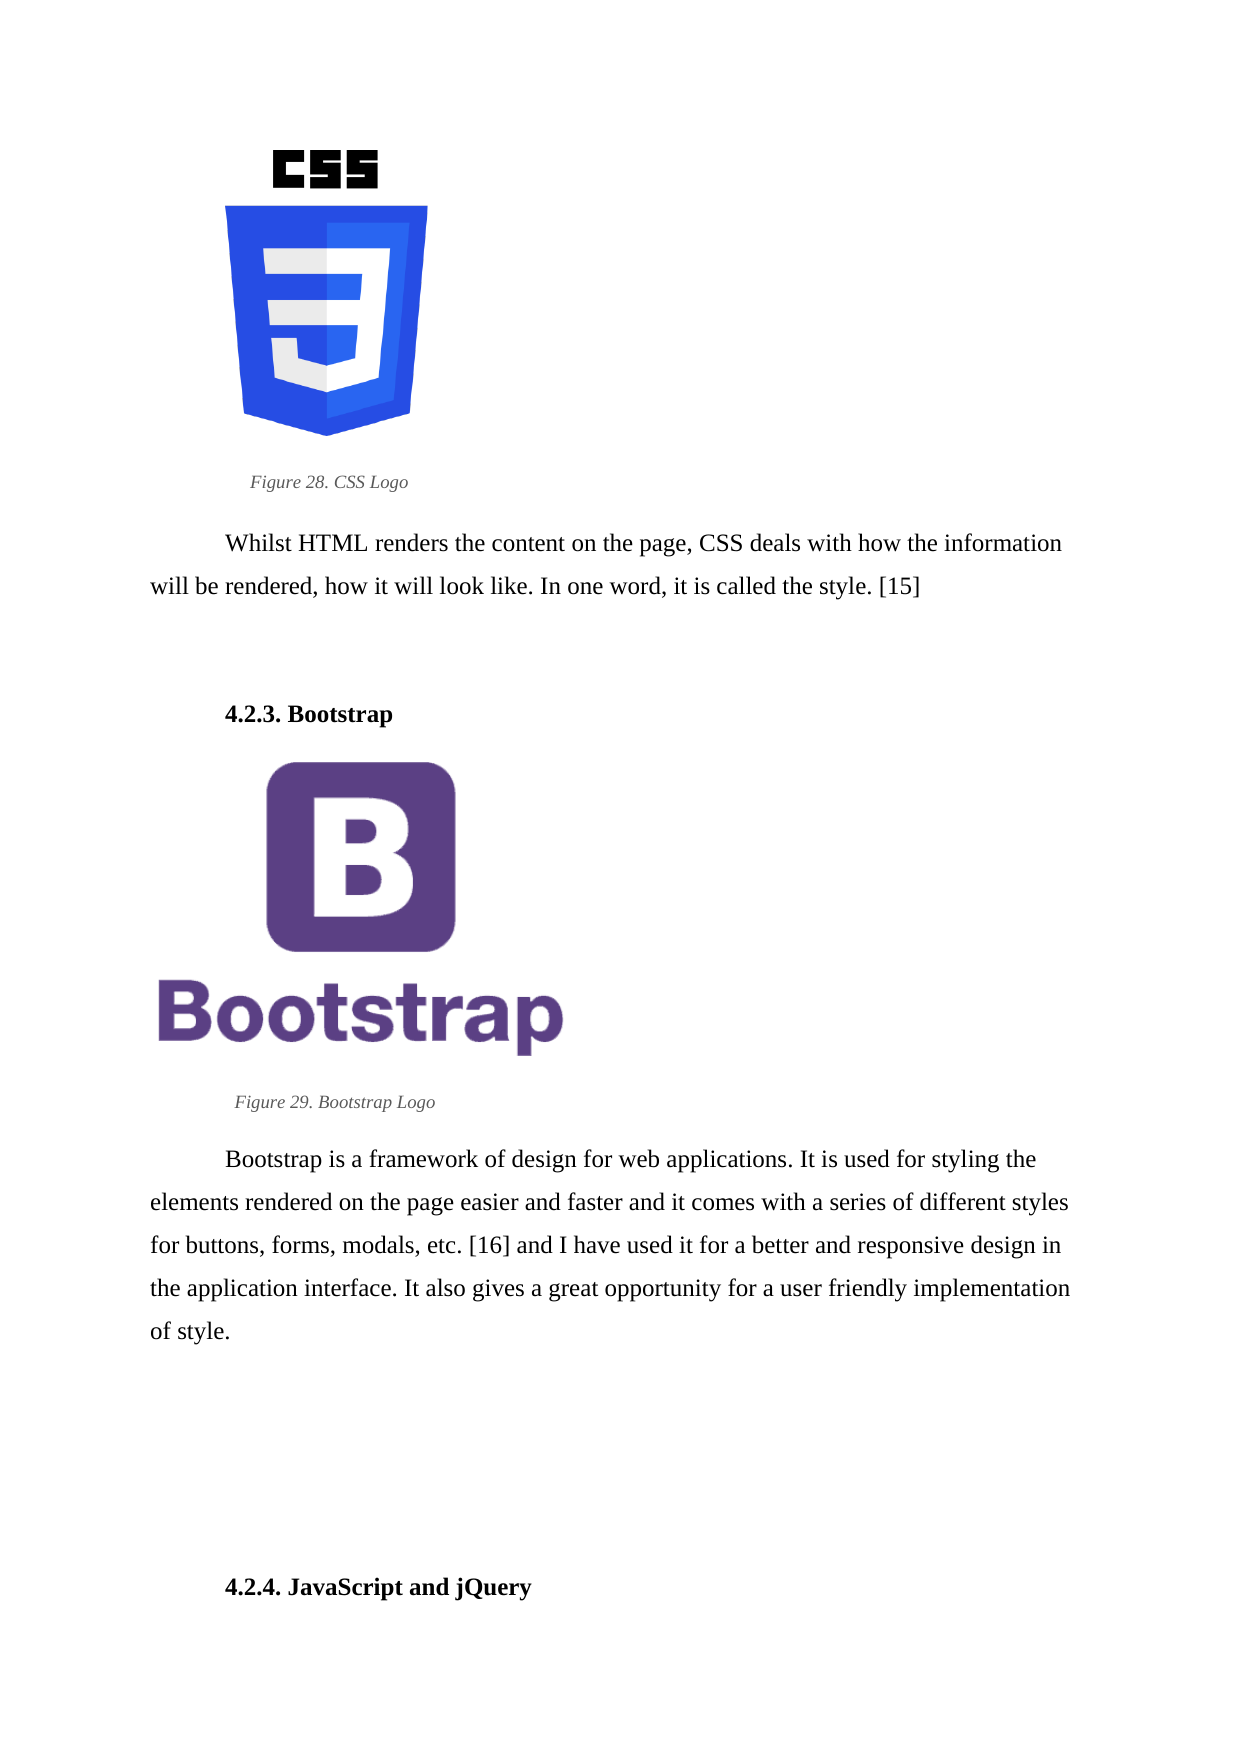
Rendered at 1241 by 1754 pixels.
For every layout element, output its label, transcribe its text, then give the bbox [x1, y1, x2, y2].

text Bootstrap is a framework of design for web applications. It is used for styling the elements rendered on the page easier and faster and it comes with a series of different styles for buttons, forms, modals, etc. [16] and I have used it for a better and responsive design in the application interface. It also gives a great opportunity for a user friendly implementation of style. [150, 1144, 1090, 1345]
text 4.2.3. Bootstrap [150, 699, 1090, 728]
text Figure 28. CSS Logo [150, 471, 1090, 493]
picture [150, 762, 571, 1056]
picture [225, 150, 428, 436]
text Figure 29. Bootstrap Logo [150, 1091, 1090, 1112]
text Whilst HTML renders the content on the page, CSS deals with how the information will be rendered, how it will look like. In one word, it is called the style. [15] [150, 528, 1090, 600]
text 4.2.4. JavaScript and jQuery [150, 1572, 1090, 1601]
